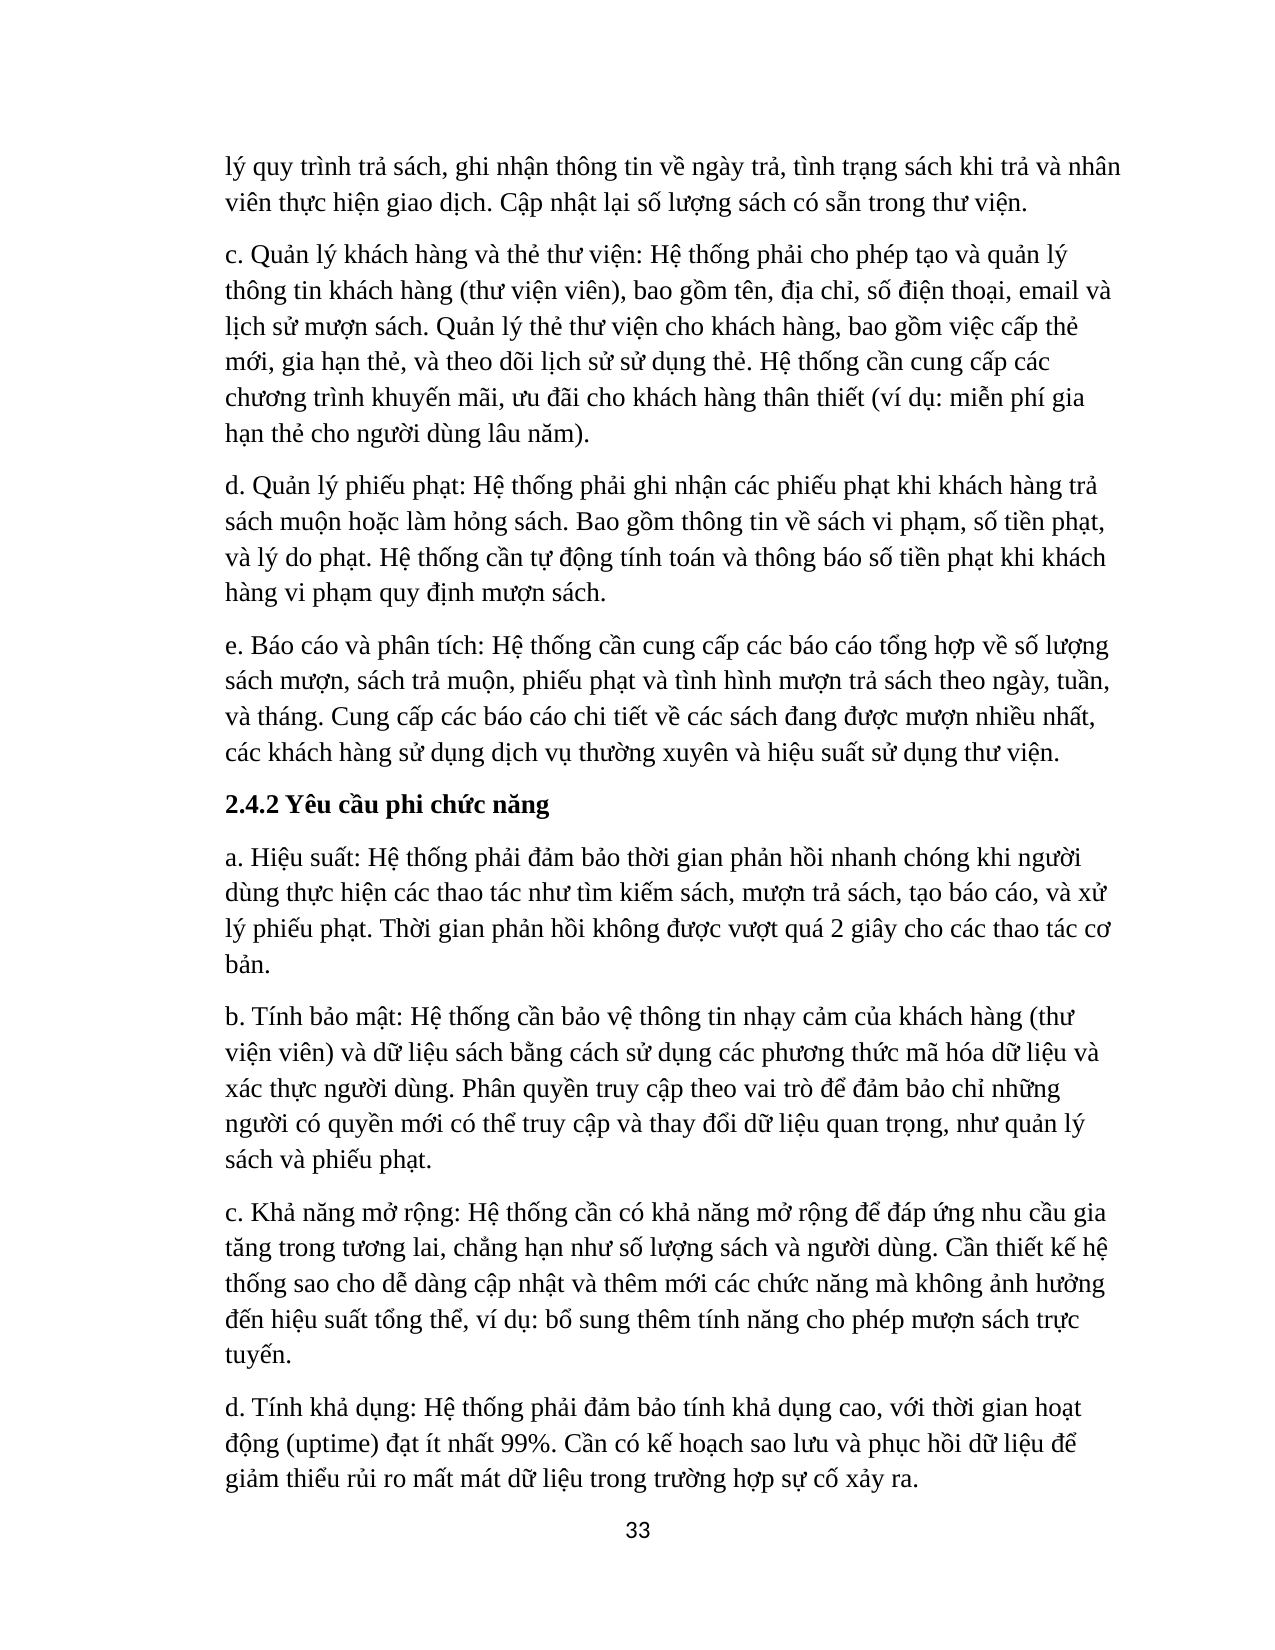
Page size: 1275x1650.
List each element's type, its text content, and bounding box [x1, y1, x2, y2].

text 2.4.2 Yêu cầu phi chức năng [225, 788, 1125, 819]
text d. Quản lý phiếu phạt: Hệ thống phải ghi nhận các phiếu phạt khi khách hàng trả sách muộn hoặc làm hỏng sách. Bao gồm thông tin về sách vi phạm, số tiền phạt, và lý do phạt. Hệ thống cần tự động tính toán và thông báo số tiền phạt khi khách hàng vi phạm quy định mượn sách. [225, 469, 1125, 607]
text e. Báo cáo và phân tích: Hệ thống cần cung cấp các báo cáo tổng hợp về số lượng sách mượn, sách trả muộn, phiếu phạt và tình hình mượn trả sách theo ngày, tuần, và tháng. Cung cấp các báo cáo chi tiết về các sách đang được mượn nhiều nhất, các khách hàng sử dụng dịch vụ thường xuyên và hiệu suất sử dụng thư viện. [225, 629, 1125, 767]
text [225, 150, 1125, 217]
text c. Quản lý khách hàng và thẻ thư viện: Hệ thống phải cho phép tạo và quản lý thông tin khách hàng (thư viện viên), bao gồm tên, địa chỉ, số điện thoại, email và lịch sử mượn sách. Quản lý thẻ thư viện cho khách hàng, bao gồm việc cấp thẻ mới, gia hạn thẻ, và theo dõi lịch sử sử dụng thẻ. Hệ thống cần cung cấp các chương trình khuyến mãi, ưu đãi cho khách hàng thân thiết (ví dụ: miễn phí gia hạn thẻ cho người dùng lâu năm). [225, 238, 1125, 448]
text b. Tính bảo mật: Hệ thống cần bảo vệ thông tin nhạy cảm của khách hàng (thư viện viên) và dữ liệu sách bằng cách sử dụng các phương thức mã hóa dữ liệu và xác thực người dùng. Phân quyền truy cập theo vai trò để đảm bảo chỉ những người có quyền mới có thể truy cập và thay đổi dữ liệu quan trọng, như quản lý sách và phiếu phạt. [225, 1000, 1125, 1174]
text a. Hiệu suất: Hệ thống phải đảm bảo thời gian phản hồi nhanh chóng khi người dùng thực hiện các thao tác như tìm kiếm sách, mượn trả sách, tạo báo cáo, và xử lý phiếu phạt. Thời gian phản hồi không được vượt quá 2 giây cho các thao tác cơ bản. [225, 841, 1125, 979]
text d. Tính khả dụng: Hệ thống phải đảm bảo tính khả dụng cao, với thời gian hoạt động (uptime) đạt ít nhất 99%. Cần có kế hoạch sao lưu và phục hồi dữ liệu để giảm thiểu rủi ro mất mát dữ liệu trong trường hợp sự cố xảy ra. [225, 1391, 1125, 1493]
text c. Khả năng mở rộng: Hệ thống cần có khả năng mở rộng để đáp ứng nhu cầu gia tăng trong tương lai, chẳng hạn như số lượng sách và người dùng. Cần thiết kế hệ thống sao cho dễ dàng cập nhật và thêm mới các chức năng mà không ảnh hưởng đến hiệu suất tổng thể, ví dụ: bổ sung thêm tính năng cho phép mượn sách trực tuyến. [225, 1196, 1125, 1370]
